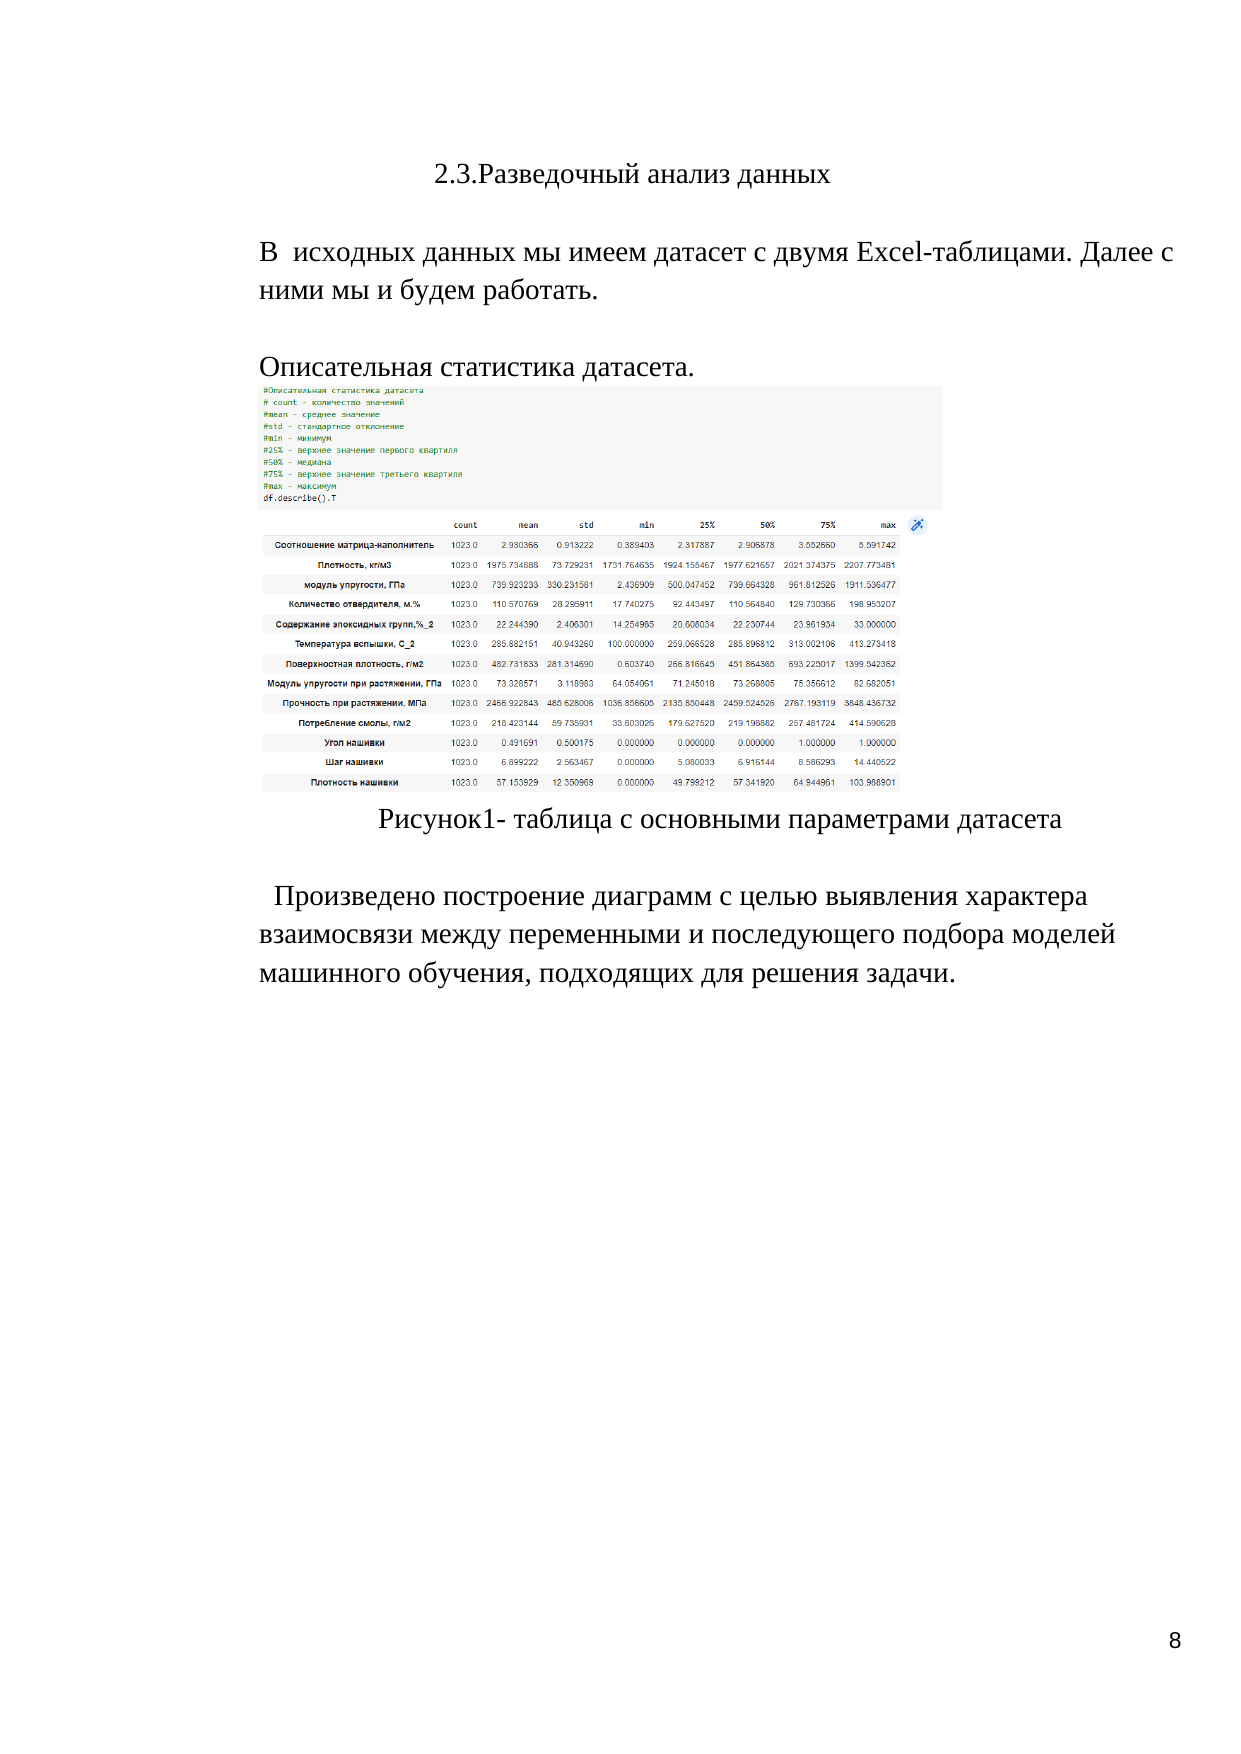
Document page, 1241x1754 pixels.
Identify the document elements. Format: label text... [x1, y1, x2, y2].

list 2.3.Разведочный анализ данных [259, 157, 1181, 190]
list Произведено построение диаграмм с целью выявления характера взаимосвязи между переменными и последующего подбора моделей машинного обучения, подходящих для решения задачи. [259, 878, 1181, 989]
list Рисунок1- таблица с основными параметрами датасета [259, 801, 1181, 834]
picture [258, 386, 943, 797]
list В исходных данных мы имеем датасет с двумя Excel-таблицами. Далее с ними мы и будем работать. [259, 234, 1181, 306]
